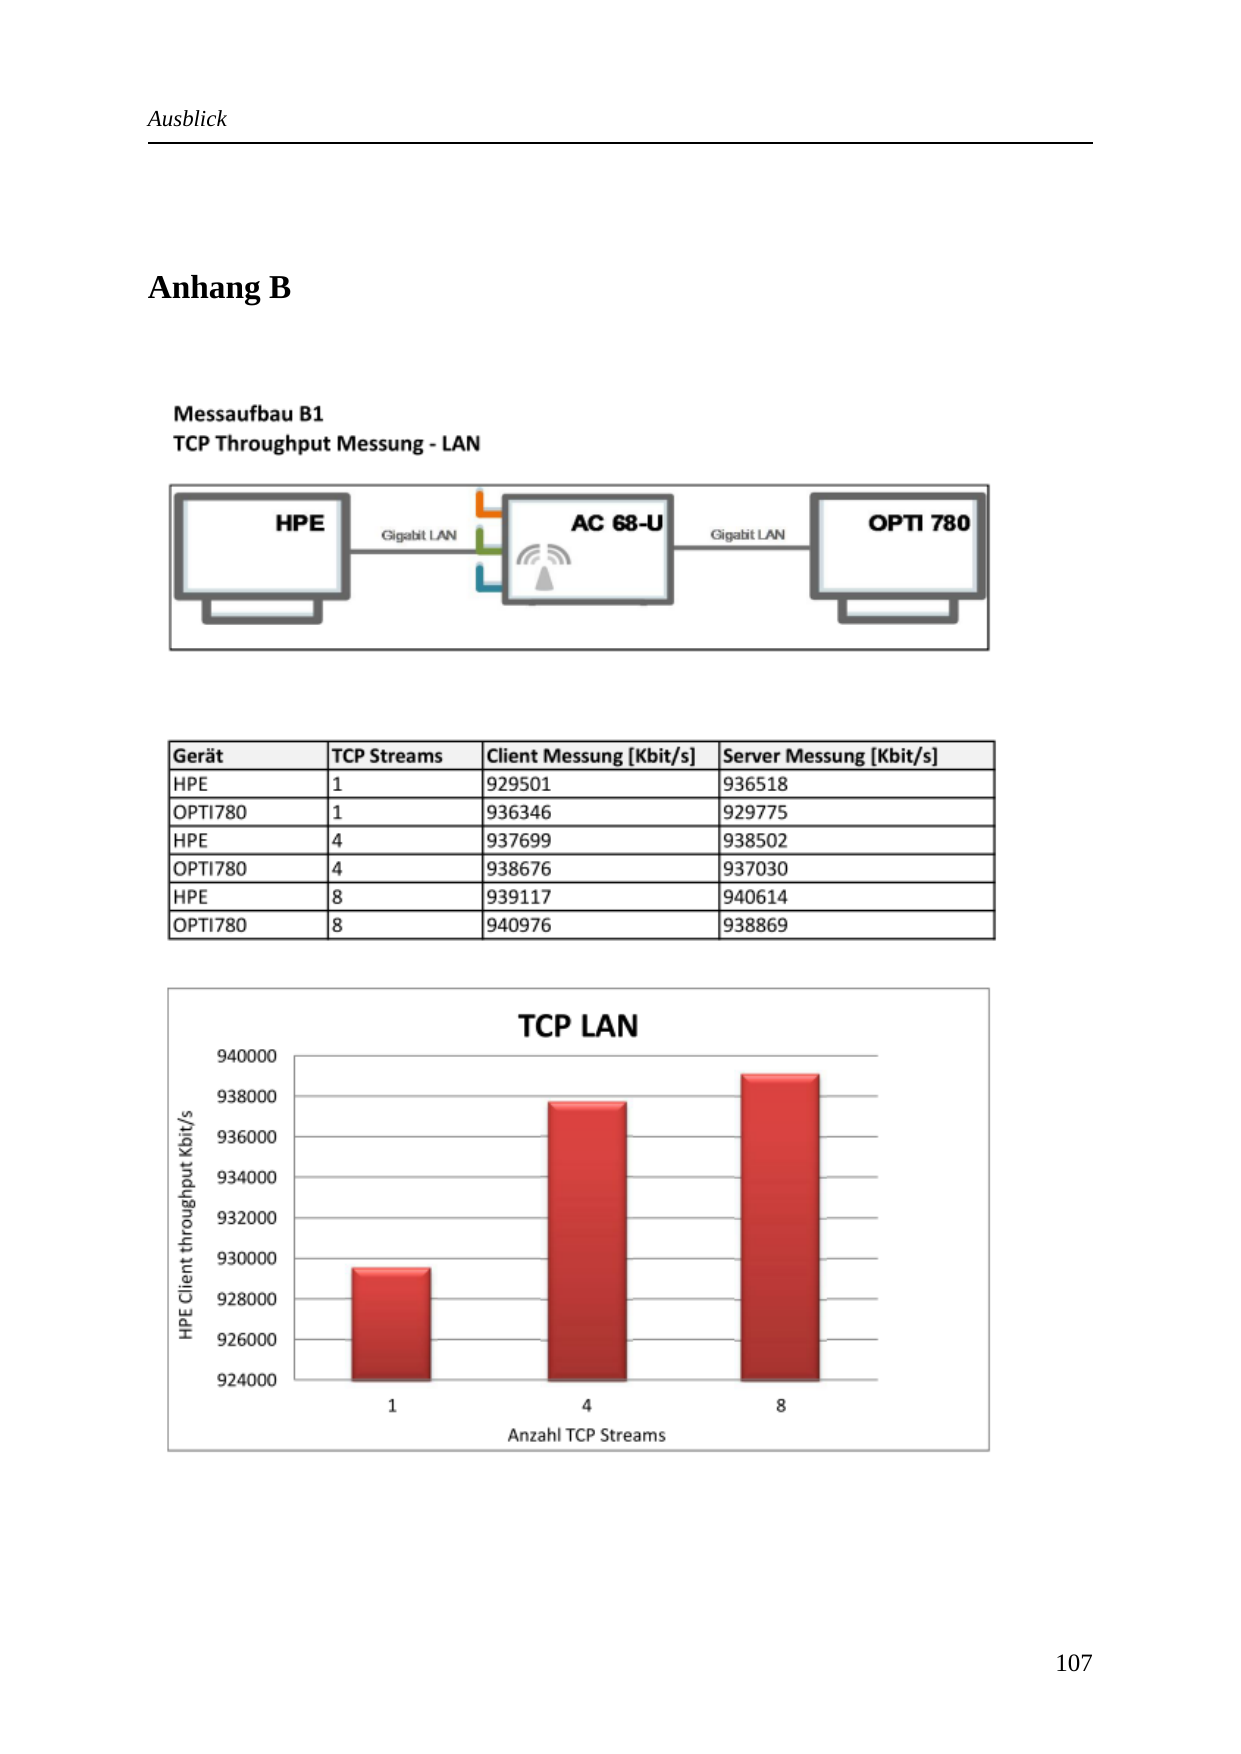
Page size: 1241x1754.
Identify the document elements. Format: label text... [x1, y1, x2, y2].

picture [147, 362, 1093, 1483]
subtitle Anhang B [148, 268, 1093, 306]
